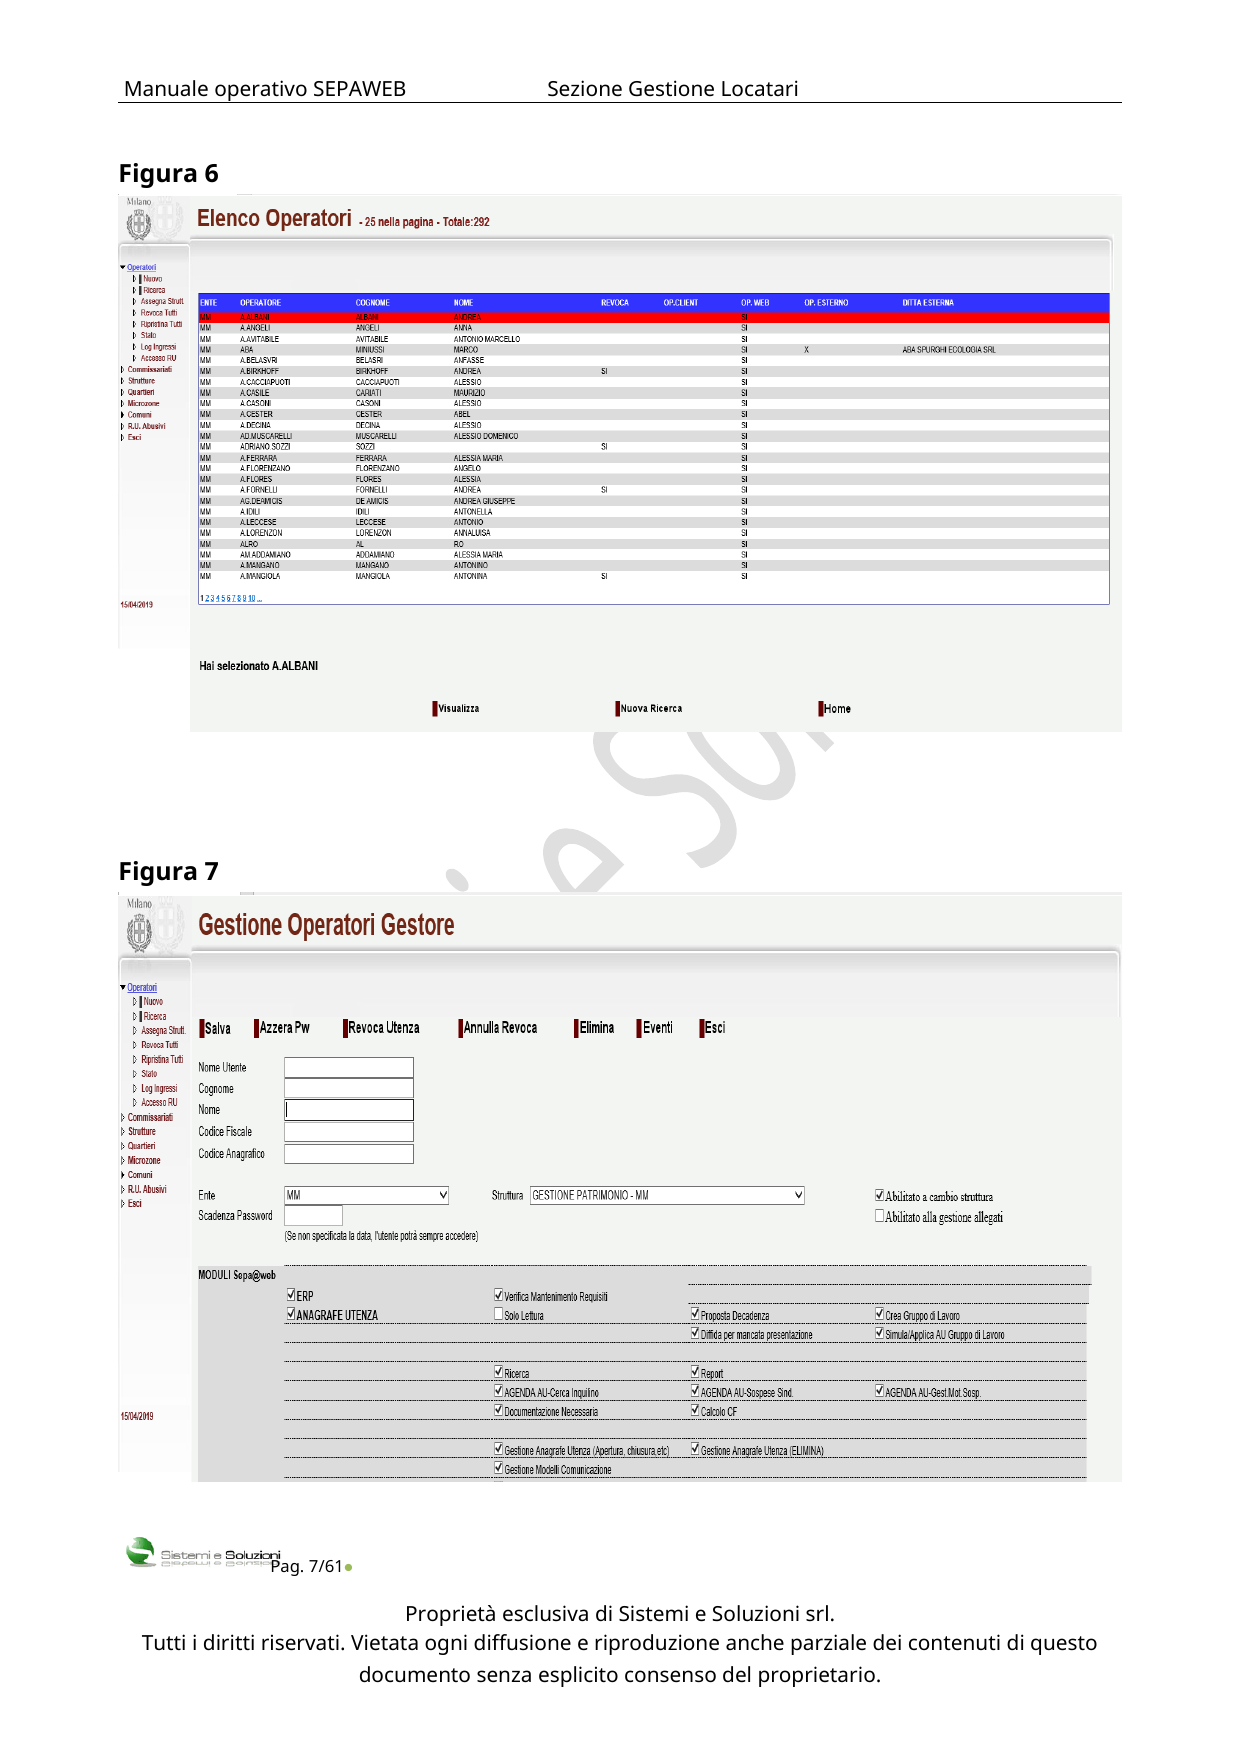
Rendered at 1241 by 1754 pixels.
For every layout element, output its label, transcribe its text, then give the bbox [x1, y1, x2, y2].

picture [118, 194, 1123, 732]
picture [118, 892, 1123, 1482]
text Figura 7 [118, 854, 1122, 888]
picture [126, 1537, 284, 1572]
text Figura 6 [118, 155, 1122, 189]
